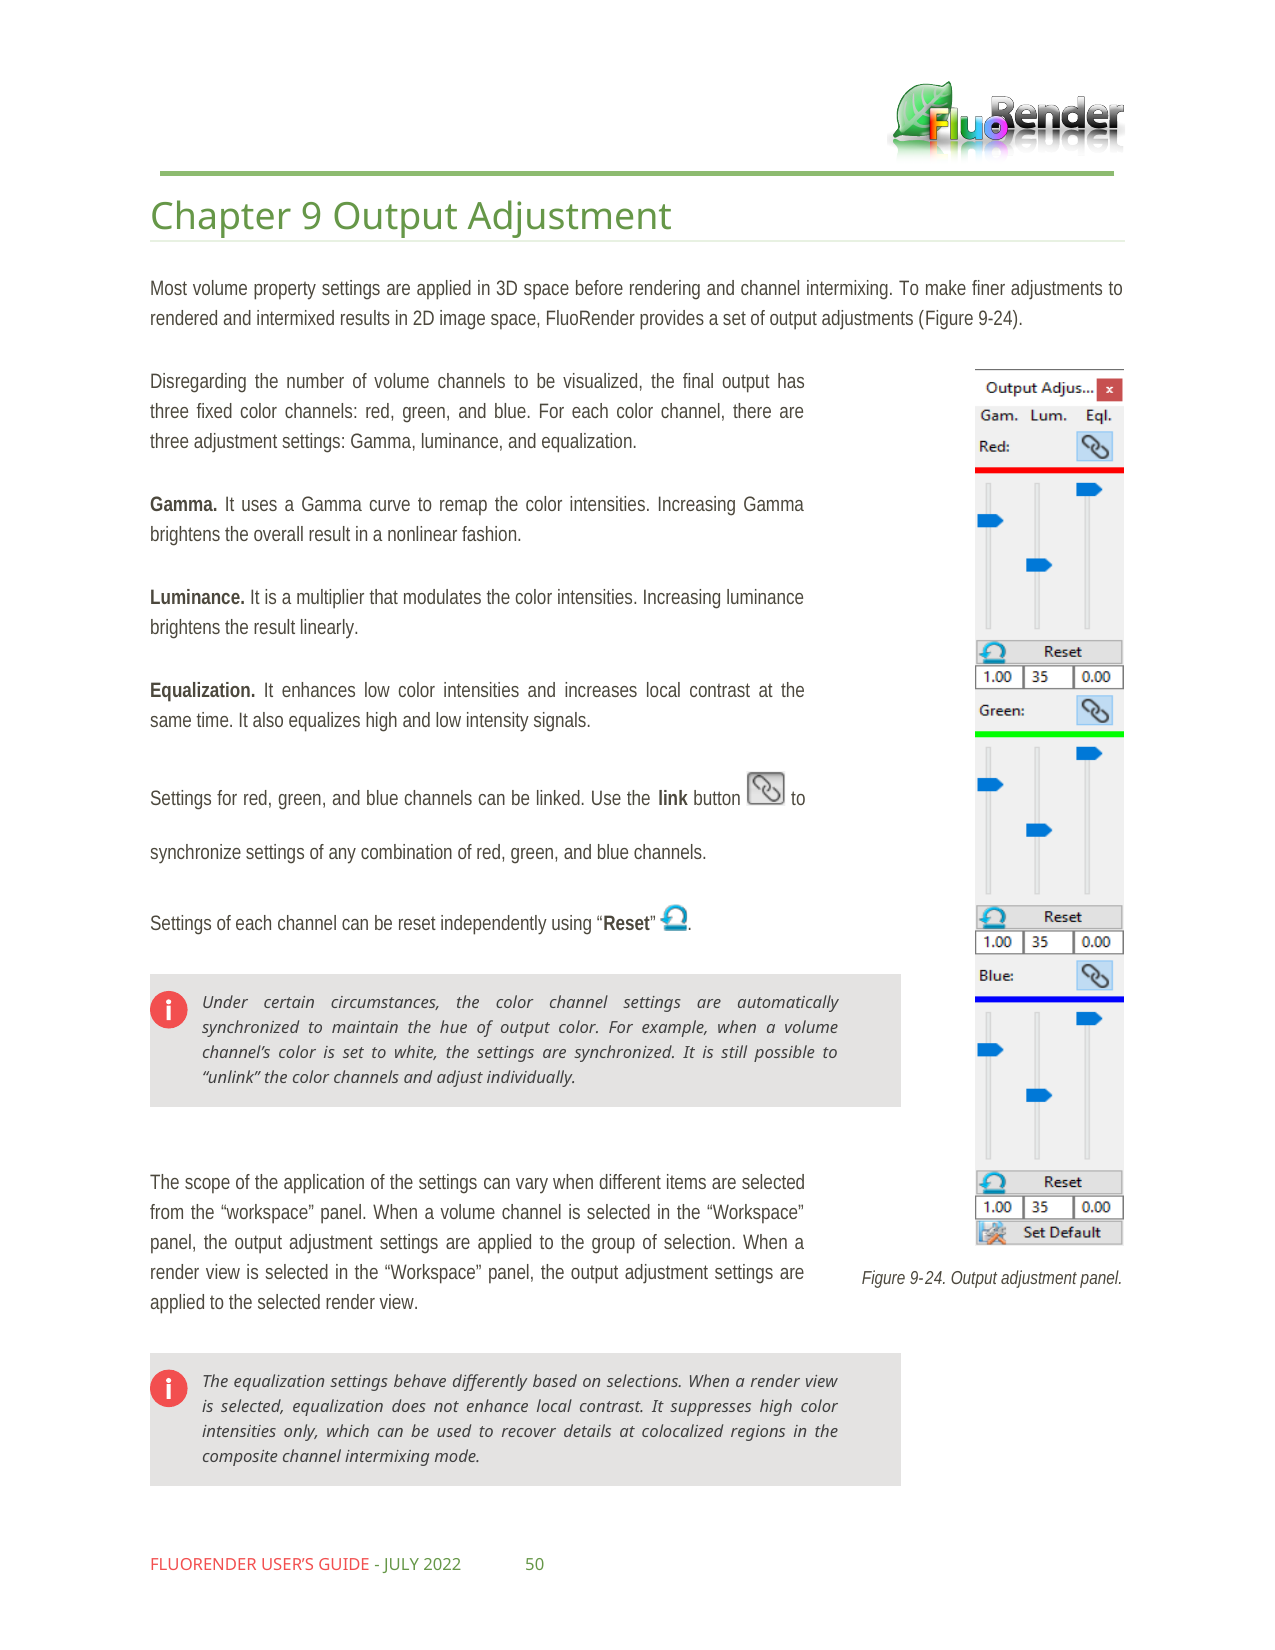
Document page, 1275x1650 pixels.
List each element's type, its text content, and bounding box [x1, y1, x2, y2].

text Disregarding the number of volume channels to be visualized, the final output has three fixed color channels: red, green, and blue. For each color channel, there are three adjustment settings: Gamma, luminance, and equalization. [150, 369, 975, 452]
subtitle Output Adjustment [150, 189, 1125, 240]
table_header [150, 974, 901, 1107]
text Settings of each channel can be reset independently using “Reset” . [150, 903, 975, 935]
text The scope of the application of the settings can vary when different items are selected from the “workspace” panel. When a volume channel is selected in the “Workspace” panel, the output adjustment settings are applied to the group of selection. When a render view is selected in the “Workspace” panel, the output adjustment settings are applied to the selected render view. [150, 1170, 1125, 1314]
text Settings for red, green, and blue channels can be linked. Use the link button to synchronize settings of any combination of red, green, and blue channels. [150, 771, 975, 864]
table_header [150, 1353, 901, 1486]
picture [746, 771, 786, 806]
text Equalization. It enhances low color intensities and increases local contrast at the same time. It also equalizes high and low intensity signals. [150, 678, 975, 732]
picture [660, 903, 688, 931]
picture [975, 369, 1124, 1246]
picture [887, 75, 1125, 165]
text Gamma. It uses a Gamma curve to remap the color intensities. Increasing Gamma brightens the overall result in a nonlinear fashion. [150, 492, 975, 546]
text Luminance. It is a multiplier that modulates the color intensities. Increasing luminance brightens the result linearly. [150, 585, 975, 639]
